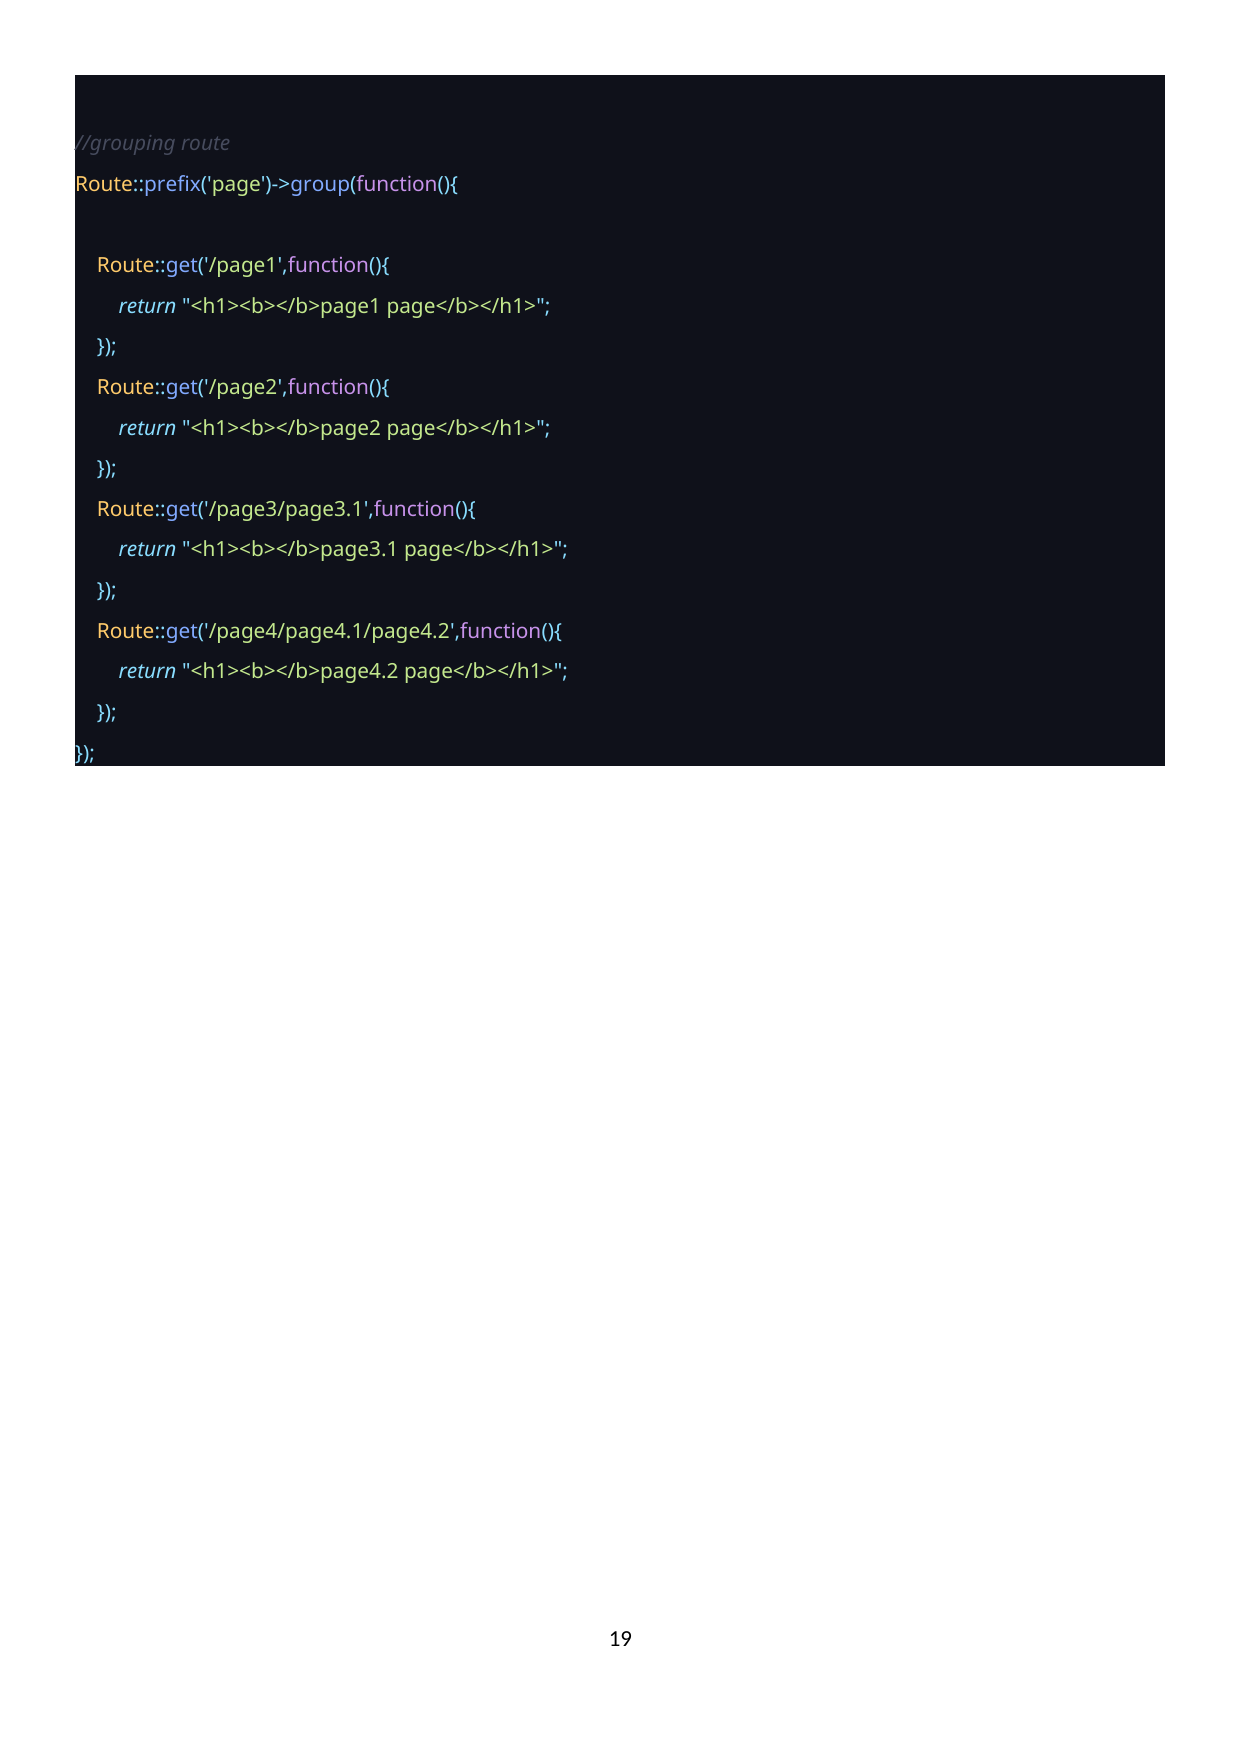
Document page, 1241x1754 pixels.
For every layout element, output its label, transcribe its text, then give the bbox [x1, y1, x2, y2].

text //grouping route [75, 116, 1165, 157]
text return "<h1><b></b>page1 page</b></h1>"; [75, 279, 1165, 319]
text }); [75, 563, 1165, 604]
text }); [75, 685, 1165, 726]
text Route::get('/page3/page3.1',function(){ [75, 482, 1165, 522]
text Route::get('/page1',function(){ [75, 238, 1165, 279]
text return "<h1><b></b>page2 page</b></h1>"; [75, 401, 1165, 441]
text return "<h1><b></b>page3.1 page</b></h1>"; [75, 522, 1165, 563]
text return "<h1><b></b>page4.2 page</b></h1>"; [75, 644, 1165, 685]
text }); [75, 441, 1165, 482]
text Route::get('/page4/page4.1/page4.2',function(){ [75, 604, 1165, 644]
text Route::prefix('page')->group(function(){ [75, 157, 1165, 197]
text }); [75, 726, 1165, 766]
text Route::get('/page2',function(){ [75, 360, 1165, 401]
text }); [75, 319, 1165, 360]
